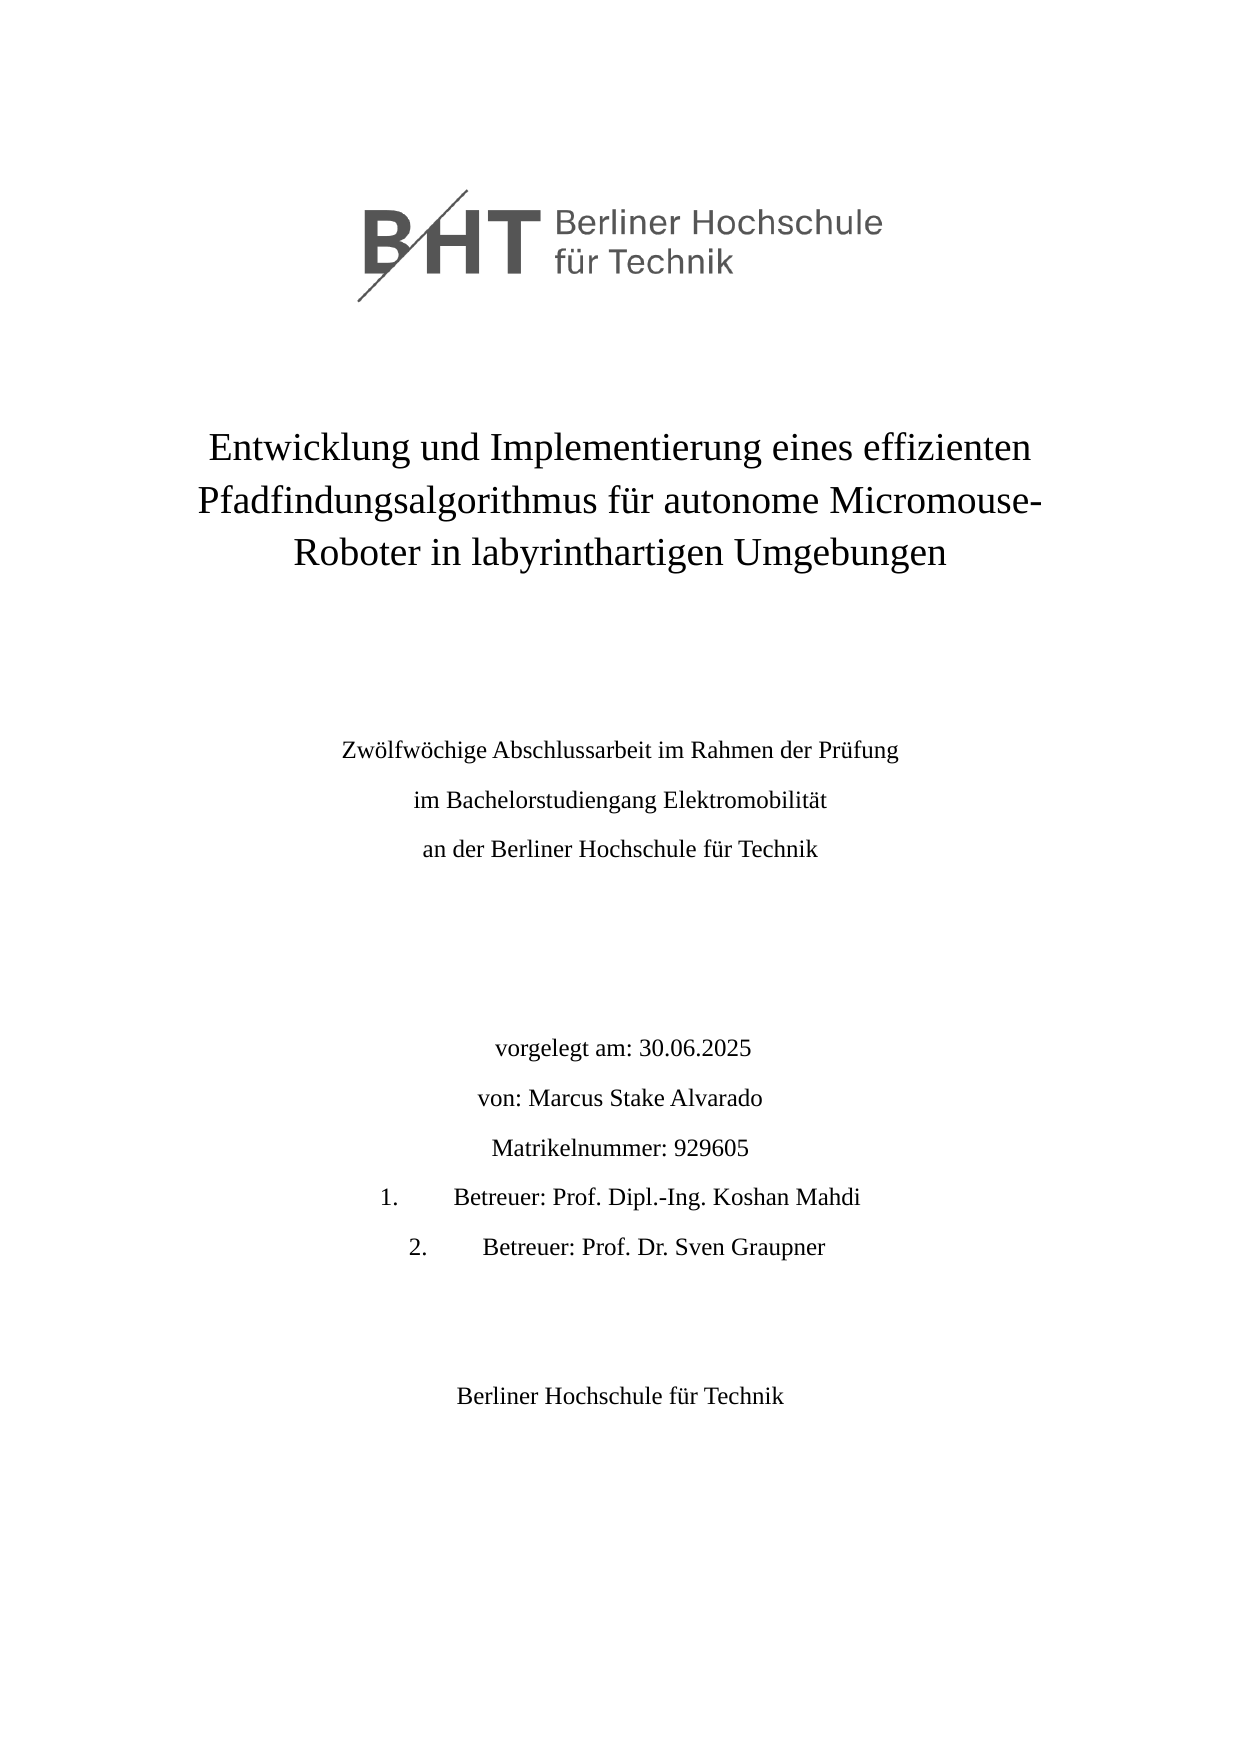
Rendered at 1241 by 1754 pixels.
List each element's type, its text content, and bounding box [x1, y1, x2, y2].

text an der Berliner Hochschule für Technik [148, 834, 1093, 863]
text Matrikelnummer: 929605 [148, 1133, 1093, 1161]
text vorgelegt am: 30.06.2025 [148, 1033, 1093, 1062]
text Zwölfwöchige Abschlussarbeit im Rahmen der Prüfung [148, 735, 1093, 764]
text von: Marcus Stake Alvarado [148, 1083, 1093, 1112]
text Berliner Hochschule für Technik [148, 1381, 1093, 1410]
picture [301, 147, 945, 337]
list Betreuer: Prof. Dipl.-Ing. Koshan Mahdi [148, 1182, 1093, 1211]
text Entwicklung und Implementierung eines effizienten Pfadfindungsalgorithmus für autonome Micromouse-Roboter in labyrinthartigen Umgebungen [148, 424, 1093, 574]
list Betreuer: Prof. Dr. Sven Graupner. [148, 1232, 1093, 1261]
text im Bachelorstudiengang Elektromobilität [148, 785, 1093, 814]
